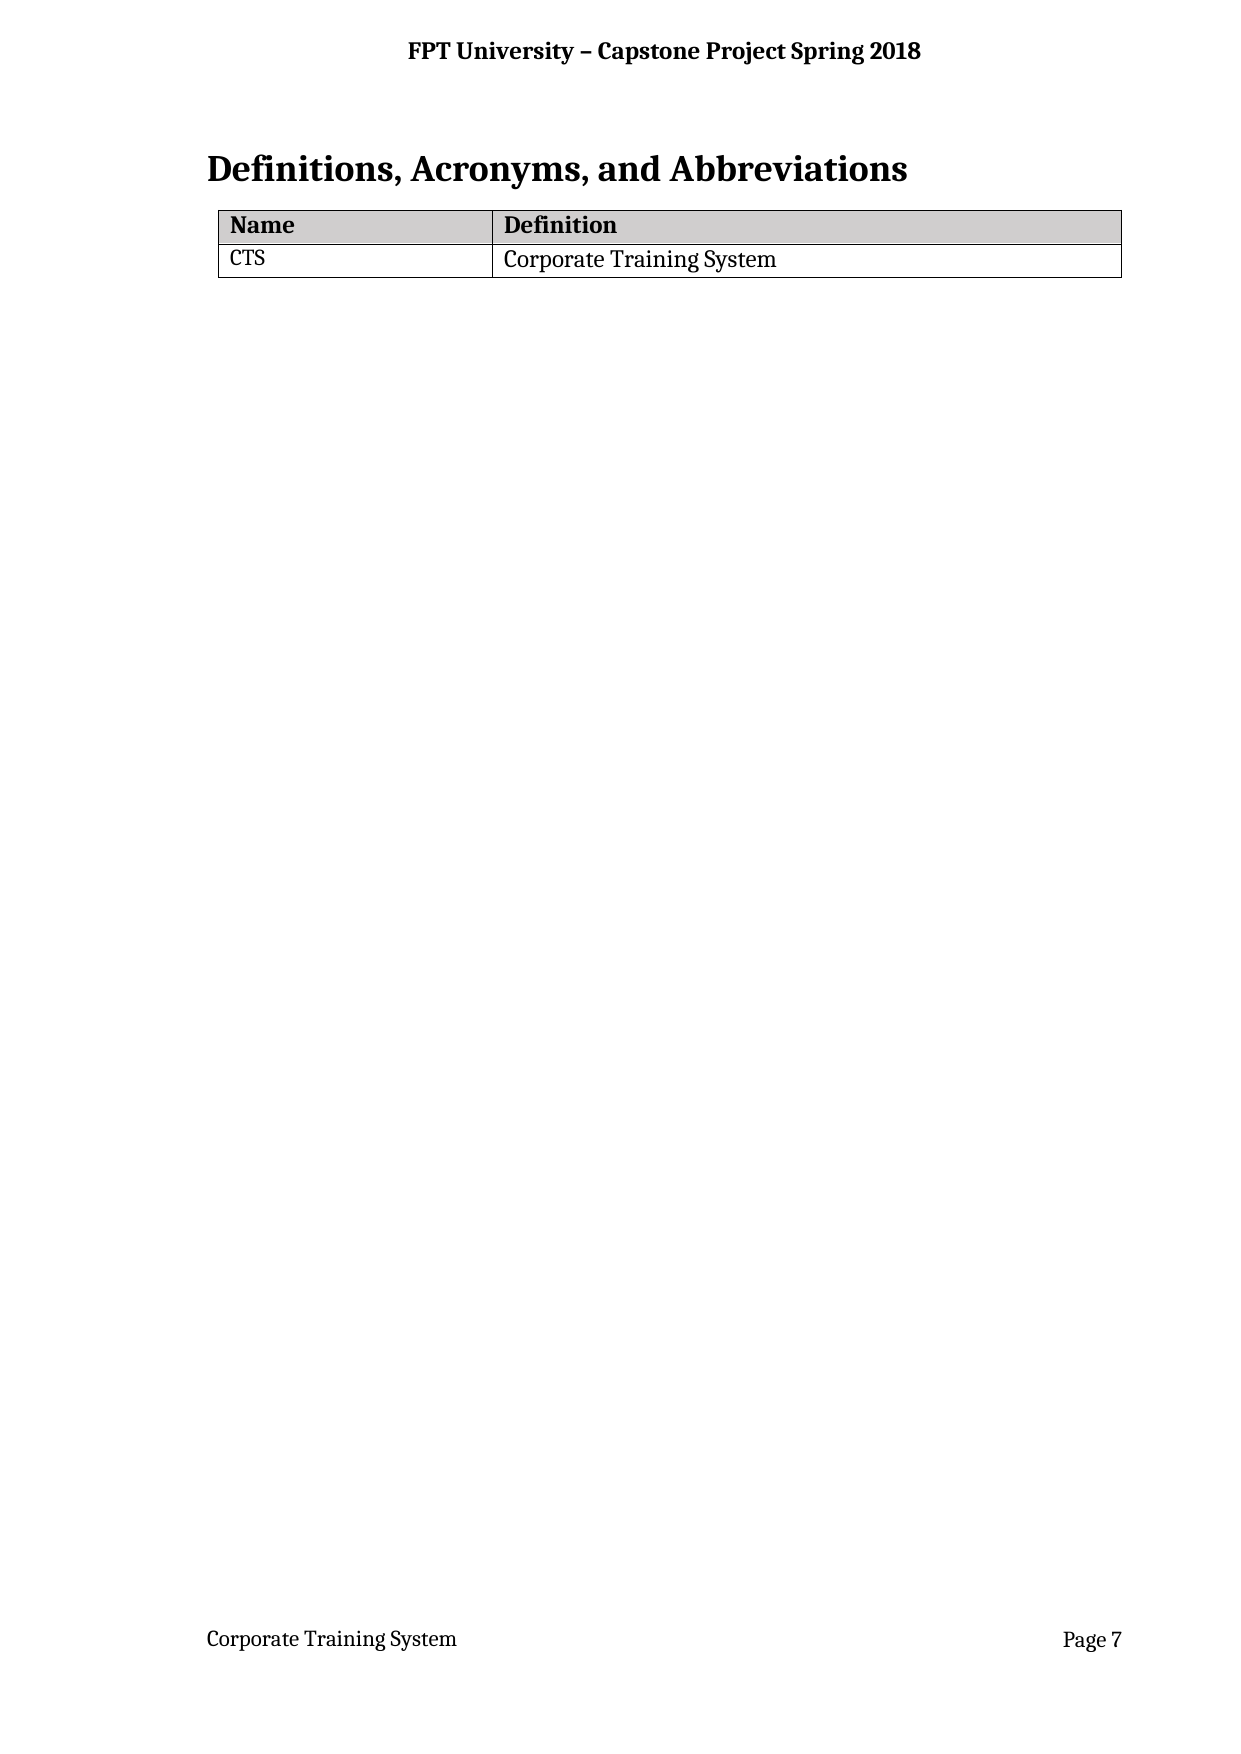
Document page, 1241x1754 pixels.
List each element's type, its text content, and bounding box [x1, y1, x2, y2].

table_cell CTS [219, 245, 492, 277]
subtitle Definitions, Acronyms, and Abbreviations [207, 148, 1124, 191]
table_header Definition [493, 211, 1121, 243]
table_cell Corporate Training System [493, 245, 1121, 277]
table_header Name [219, 211, 492, 243]
